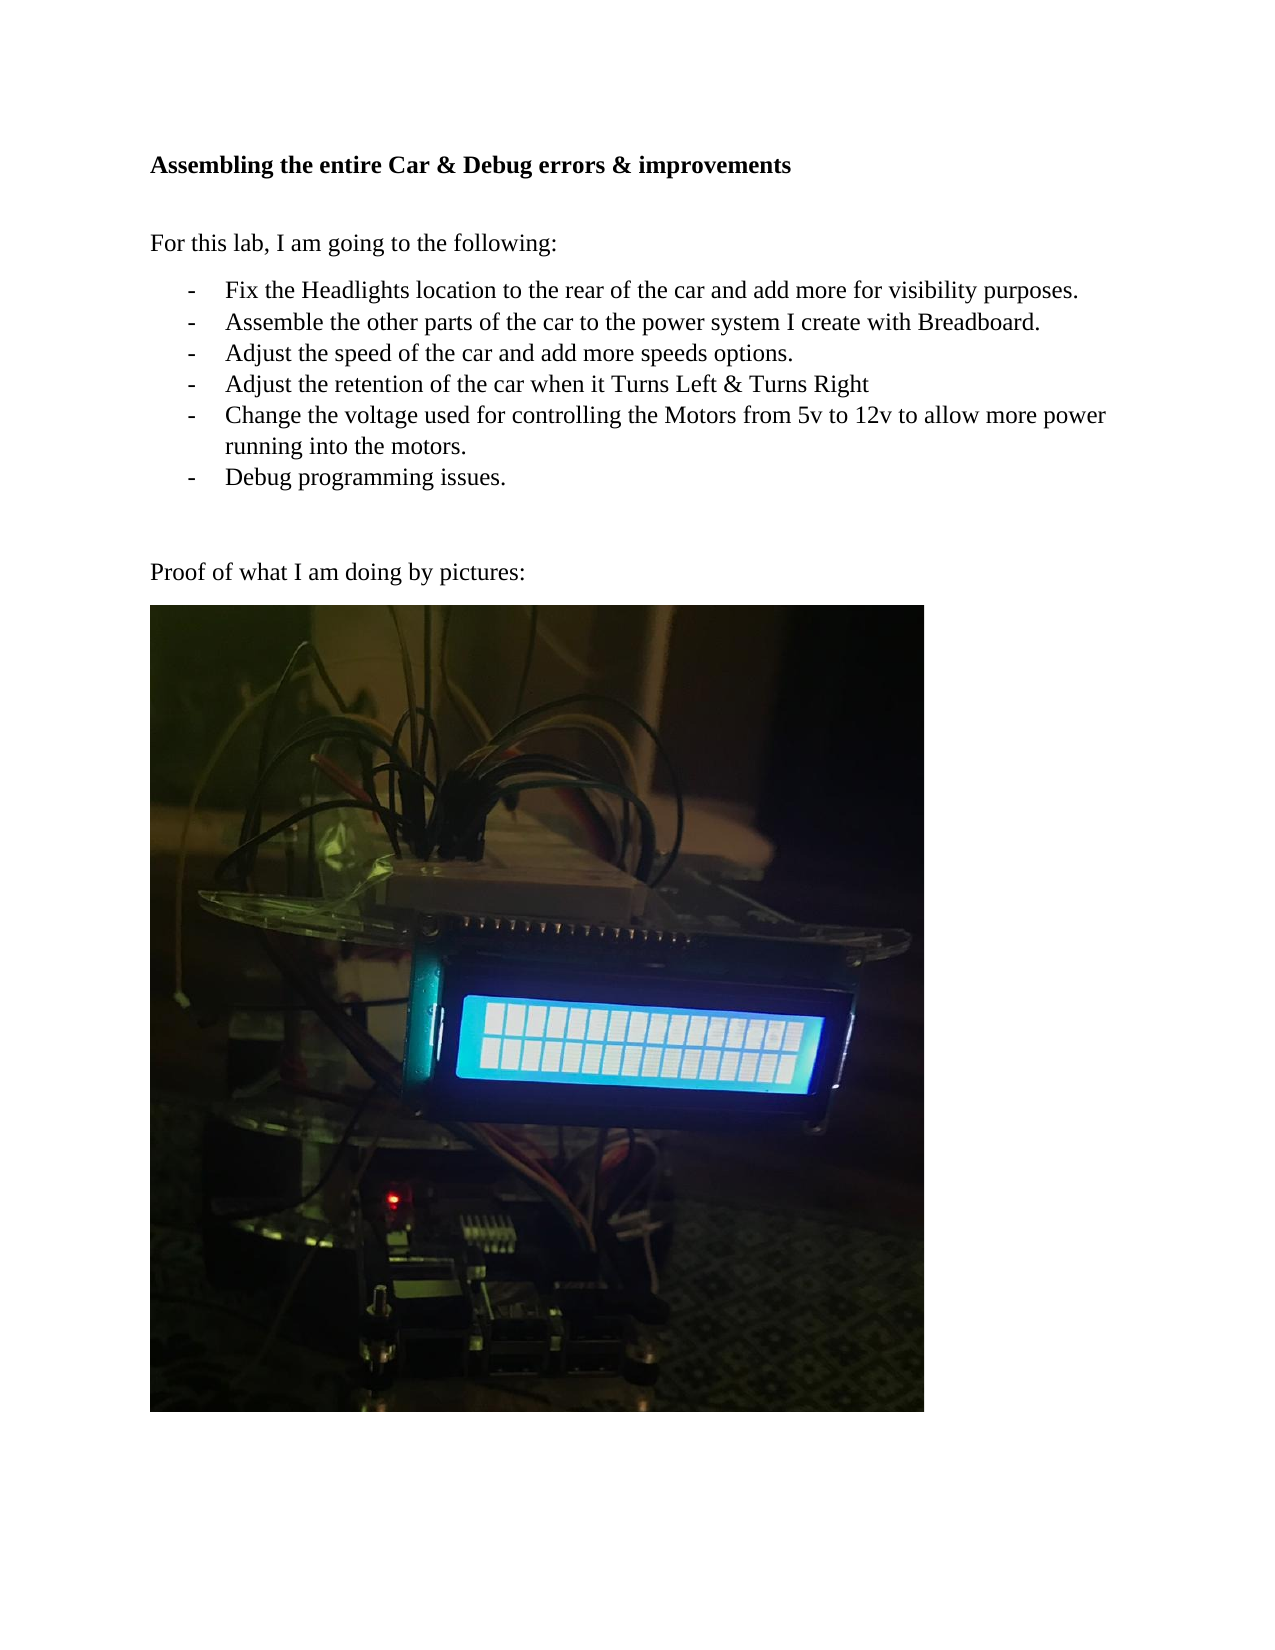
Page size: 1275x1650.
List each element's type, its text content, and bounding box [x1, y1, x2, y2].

list Adjust the retention of the car when it Turns Left & Turns Right [187, 369, 1125, 397]
text Proof of what I am doing by pictures: [150, 557, 1125, 586]
list Assemble the other parts of the car to the power system I create with Breadboard. [187, 307, 1125, 335]
text Assembling the entire Car & Debug errors & improvements [150, 150, 1125, 209]
list Fix the Headlights location to the rear of the car and add more for visibility purposes. [187, 276, 1125, 304]
list Debug programming issues. [187, 462, 1125, 491]
list Change the voltage used for controlling the Motors from 5v to 12v to allow more power running into the motors. [187, 400, 1125, 459]
list Adjust the speed of the car and add more speeds options. [187, 338, 1125, 366]
picture [150, 605, 925, 1412]
text For this lab, I am going to the following: [150, 228, 1125, 257]
